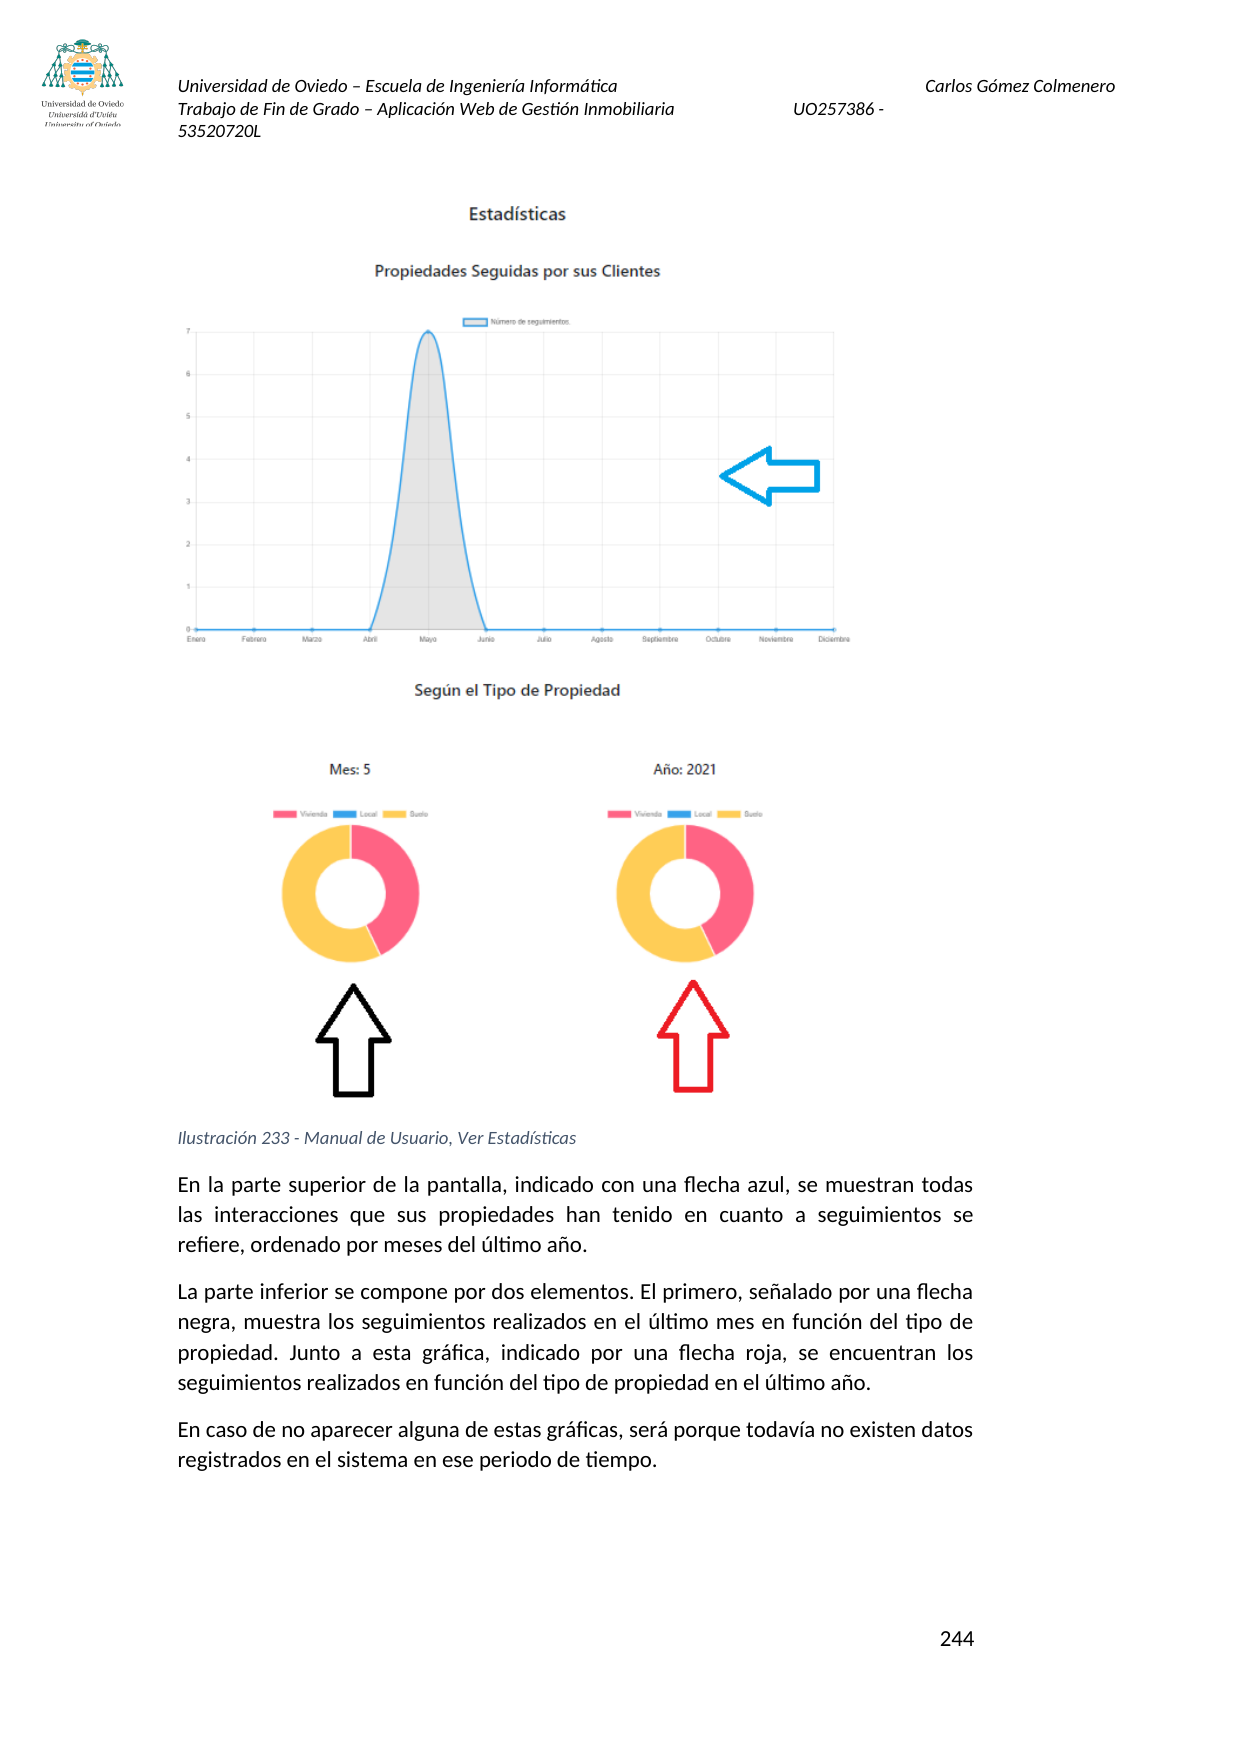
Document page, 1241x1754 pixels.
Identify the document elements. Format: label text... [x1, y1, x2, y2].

picture [177, 198, 860, 1108]
text En caso de no aparecer alguna de estas gráficas, será porque todavía no existen datos registrados en el sistema en ese periodo de tiempo. [177, 1415, 974, 1473]
text Ilustración 233 - Manual de Usuario, Ver Estadísticas [177, 1126, 974, 1149]
picture [36, 38, 124, 126]
text La parte inferior se compone por dos elementos. El primero, señalado por una flecha negra, muestra los seguimientos realizados en el último mes en función del tipo de propiedad. Junto a esta gráfica, indicado por una flecha roja, se encuentran los seguimientos realizados en función del tipo de propiedad en el último año. [177, 1277, 974, 1396]
text En la parte superior de la pantalla, indicado con una flecha azul, se muestran todas las interacciones que sus propiedades han tenido en cuanto a seguimientos se refiere, ordenado por meses del último año. [177, 1170, 974, 1258]
